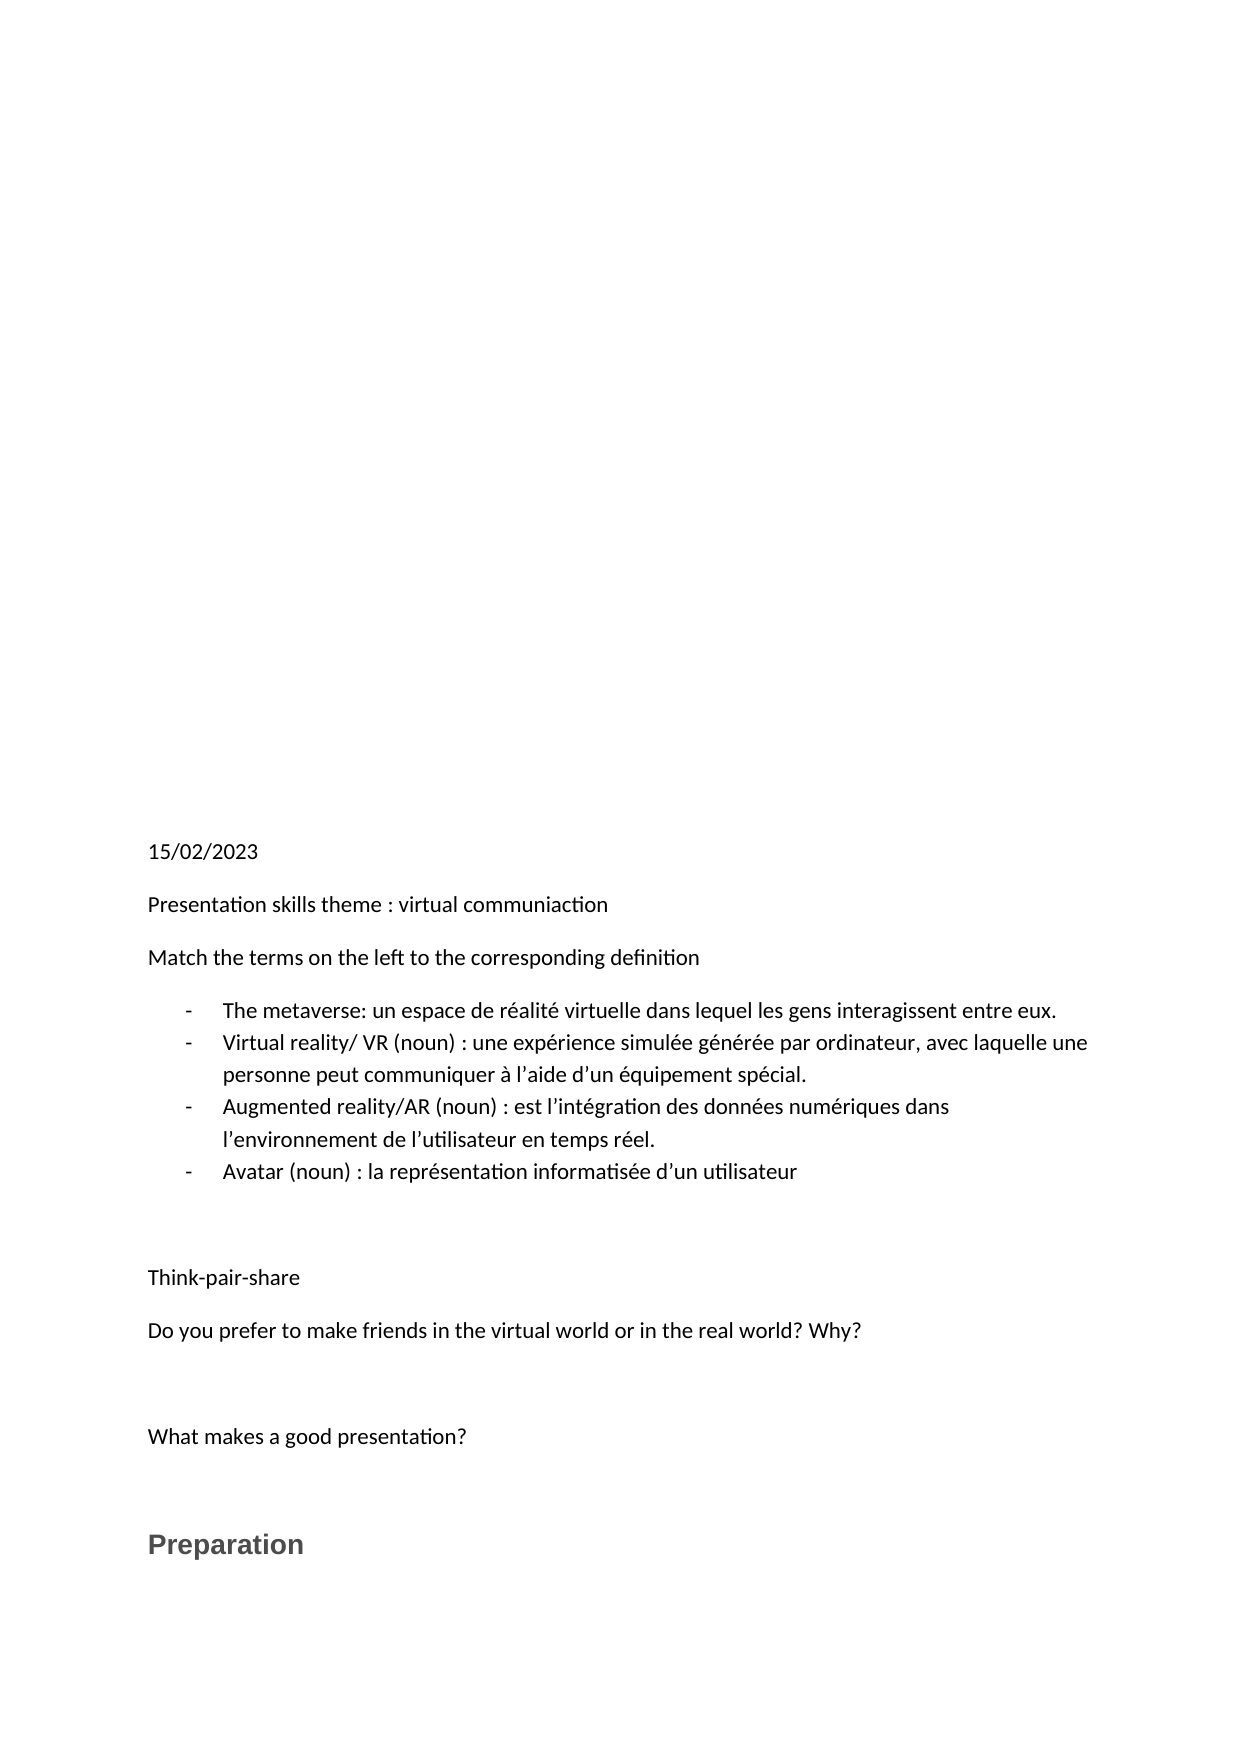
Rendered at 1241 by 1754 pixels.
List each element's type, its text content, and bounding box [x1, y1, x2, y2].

list The metaverse: un espace de réalité virtuelle dans lequel les gens interagissent entre eux. [185, 996, 1093, 1024]
list Avatar (noun) : la représentation informatisée d’un utilisateur [185, 1157, 1093, 1185]
list Virtual reality/ VR (noun) : une expérience simulée générée par ordinateur, avec laquelle une personne peut communiquer à l’aide d’un équipement spécial. [185, 1028, 1093, 1088]
text Preparation [148, 1528, 1093, 1560]
text What makes a good presentation? [148, 1422, 1093, 1450]
text Match the terms on the left to the corresponding definition [148, 943, 1093, 971]
list Augmented reality/AR (noun) : est l’intégration des données numériques dans l’environnement de l’utilisateur en temps réel. [185, 1092, 1093, 1153]
text Do you prefer to make friends in the virtual world or in the real world? Why? [148, 1316, 1093, 1344]
text 15/02/2023 [148, 837, 1093, 865]
text Presentation skills theme : virtual communiaction [148, 890, 1093, 918]
text Think-pair-share [148, 1263, 1093, 1291]
